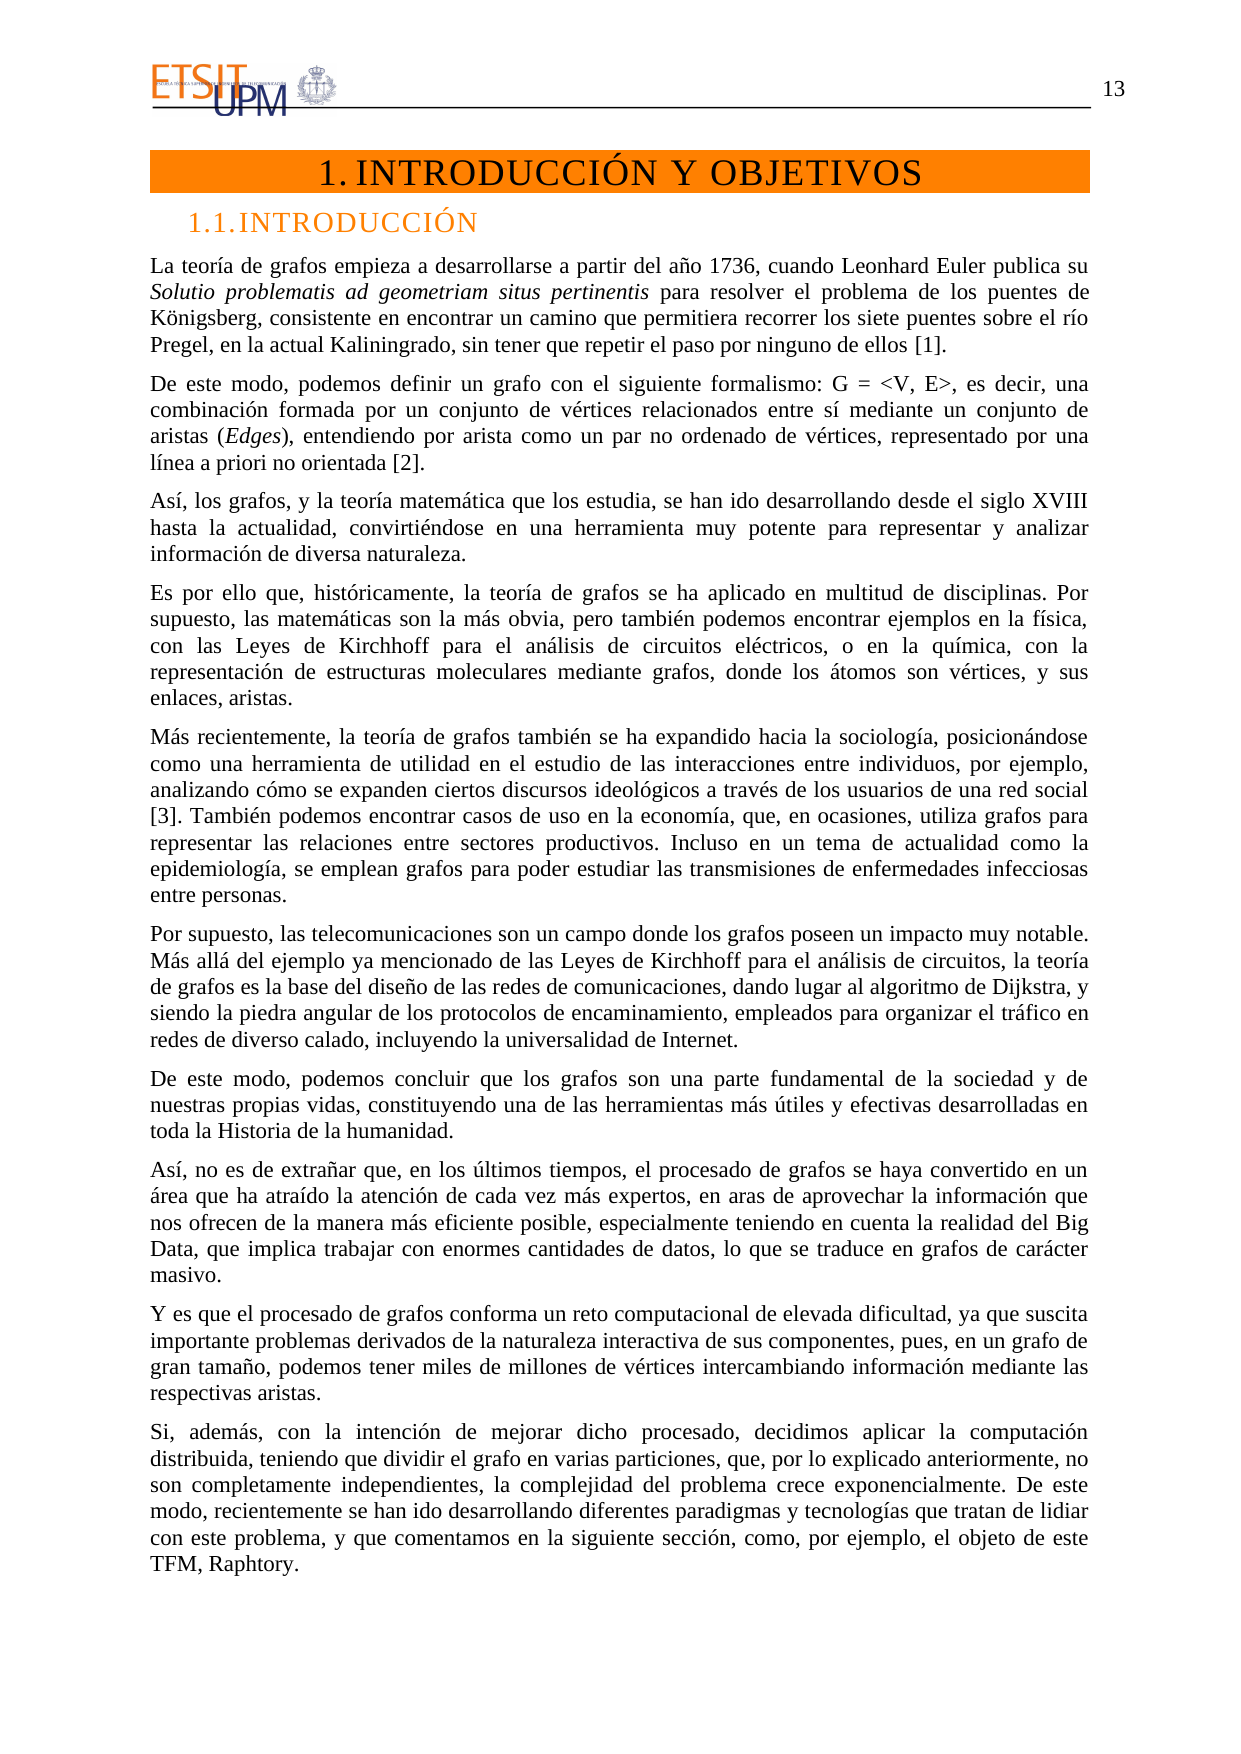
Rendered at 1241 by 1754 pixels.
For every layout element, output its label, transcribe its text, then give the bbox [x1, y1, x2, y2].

picture [151, 63, 338, 117]
text Así, los grafos, y la teoría matemática que los estudia, se han ido desarrollando desde el siglo XVIII hasta la actualidad, convirtiéndose en una herramienta muy potente para representar y analizar información de diversa naturaleza. [150, 487, 1090, 567]
text Y es que el procesado de grafos conforma un reto computacional de elevada dificultad, ya que suscita importante problemas derivados de la naturaleza interactiva de sus componentes, pues, en un grafo de gran tamaño, podemos tener miles de millones de vértices intercambiando información mediante las respectivas aristas. [150, 1300, 1090, 1406]
text Así, no es de extrañar que, en los últimos tiempos, el procesado de grafos se haya convertido en un área que ha atraído la atención de cada vez más expertos, en aras de aprovechar la información que nos ofrecen de la manera más eficiente posible, especialmente teniendo en cuenta la realidad del Big Data, que implica trabajar con enormes cantidades de datos, lo que se traduce en grafos de carácter masivo. [150, 1156, 1090, 1288]
text La teoría de grafos empieza a desarrollarse a partir del año 1736, cuando Leonhard Euler publica su Solutio problematis ad geometriam situs pertinentis para resolver el problema de los puentes de Königsberg, consistente en encontrar un camino que permitiera recorrer los siete puentes sobre el río Pregel, en la actual Kaliningrado, sin tener que repetir el paso por ninguno de ellos . [150, 252, 1090, 357]
subtitle Introducción [187, 206, 1090, 239]
text Es por ello que, históricamente, la teoría de grafos se ha aplicado en multitud de disciplinas. Por supuesto, las matemáticas son la más obvia, pero también podemos encontrar ejemplos en la física, con las Leyes de Kirchhoff para el análisis de circuitos eléctricos, o en la química, con la representación de estructuras moleculares mediante grafos, donde los átomos son vértices, y sus enlaces, aristas. [150, 579, 1090, 711]
text De este modo, podemos concluir que los grafos son una parte fundamental de la sociedad y de nuestras propias vidas, constituyendo una de las herramientas más útiles y efectivas desarrolladas en toda la Historia de la humanidad. [150, 1064, 1090, 1144]
subtitle Introducción y objetivos [150, 150, 1090, 193]
text Más recientemente, la teoría de grafos también se ha expandido hacia la sociología, posicionándose como una herramienta de utilidad en el estudio de las interacciones entre individuos, por ejemplo, analizando cómo se expanden ciertos discursos ideológicos a través de los usuarios de una red social. También podemos encontrar casos de uso en la economía, que, en ocasiones, utiliza grafos para representar las relaciones entre sectores productivos. Incluso en un tema de actualidad como la epidemiología, se emplean grafos para poder estudiar las transmisiones de enfermedades infecciosas entre personas. [150, 723, 1090, 908]
text Si, además, con la intención de mejorar dicho procesado, decidimos aplicar la computación distribuida, teniendo que dividir el grafo en varias particiones, que, por lo explicado anteriormente, no son completamente independientes, la complejidad del problema crece exponencialmente. De este modo, recientemente se han ido desarrollando diferentes paradigmas y tecnologías que tratan de lidiar con este problema, y que comentamos en la siguiente sección, como, por ejemplo, el objeto de este TFM, Raphtory. [150, 1418, 1090, 1576]
text Por supuesto, las telecomunicaciones son un campo donde los grafos poseen un impacto muy notable. Más allá del ejemplo ya mencionado de las Leyes de Kirchhoff para el análisis de circuitos, la teoría de grafos es la base del diseño de las redes de comunicaciones, dando lugar al algoritmo de Dijkstra, y siendo la piedra angular de los protocolos de encaminamiento, empleados para organizar el tráfico en redes de diverso calado, incluyendo la universalidad de Internet. [150, 920, 1090, 1052]
text De este modo, podemos definir un grafo con el siguiente formalismo: G = <V, E>, es decir, una combinación formada por un conjunto de vértices relacionados entre sí mediante un conjunto de aristas (Edges), entendiendo por arista como un par no ordenado de vértices, representado por una línea a priori no orientada. [150, 369, 1090, 475]
